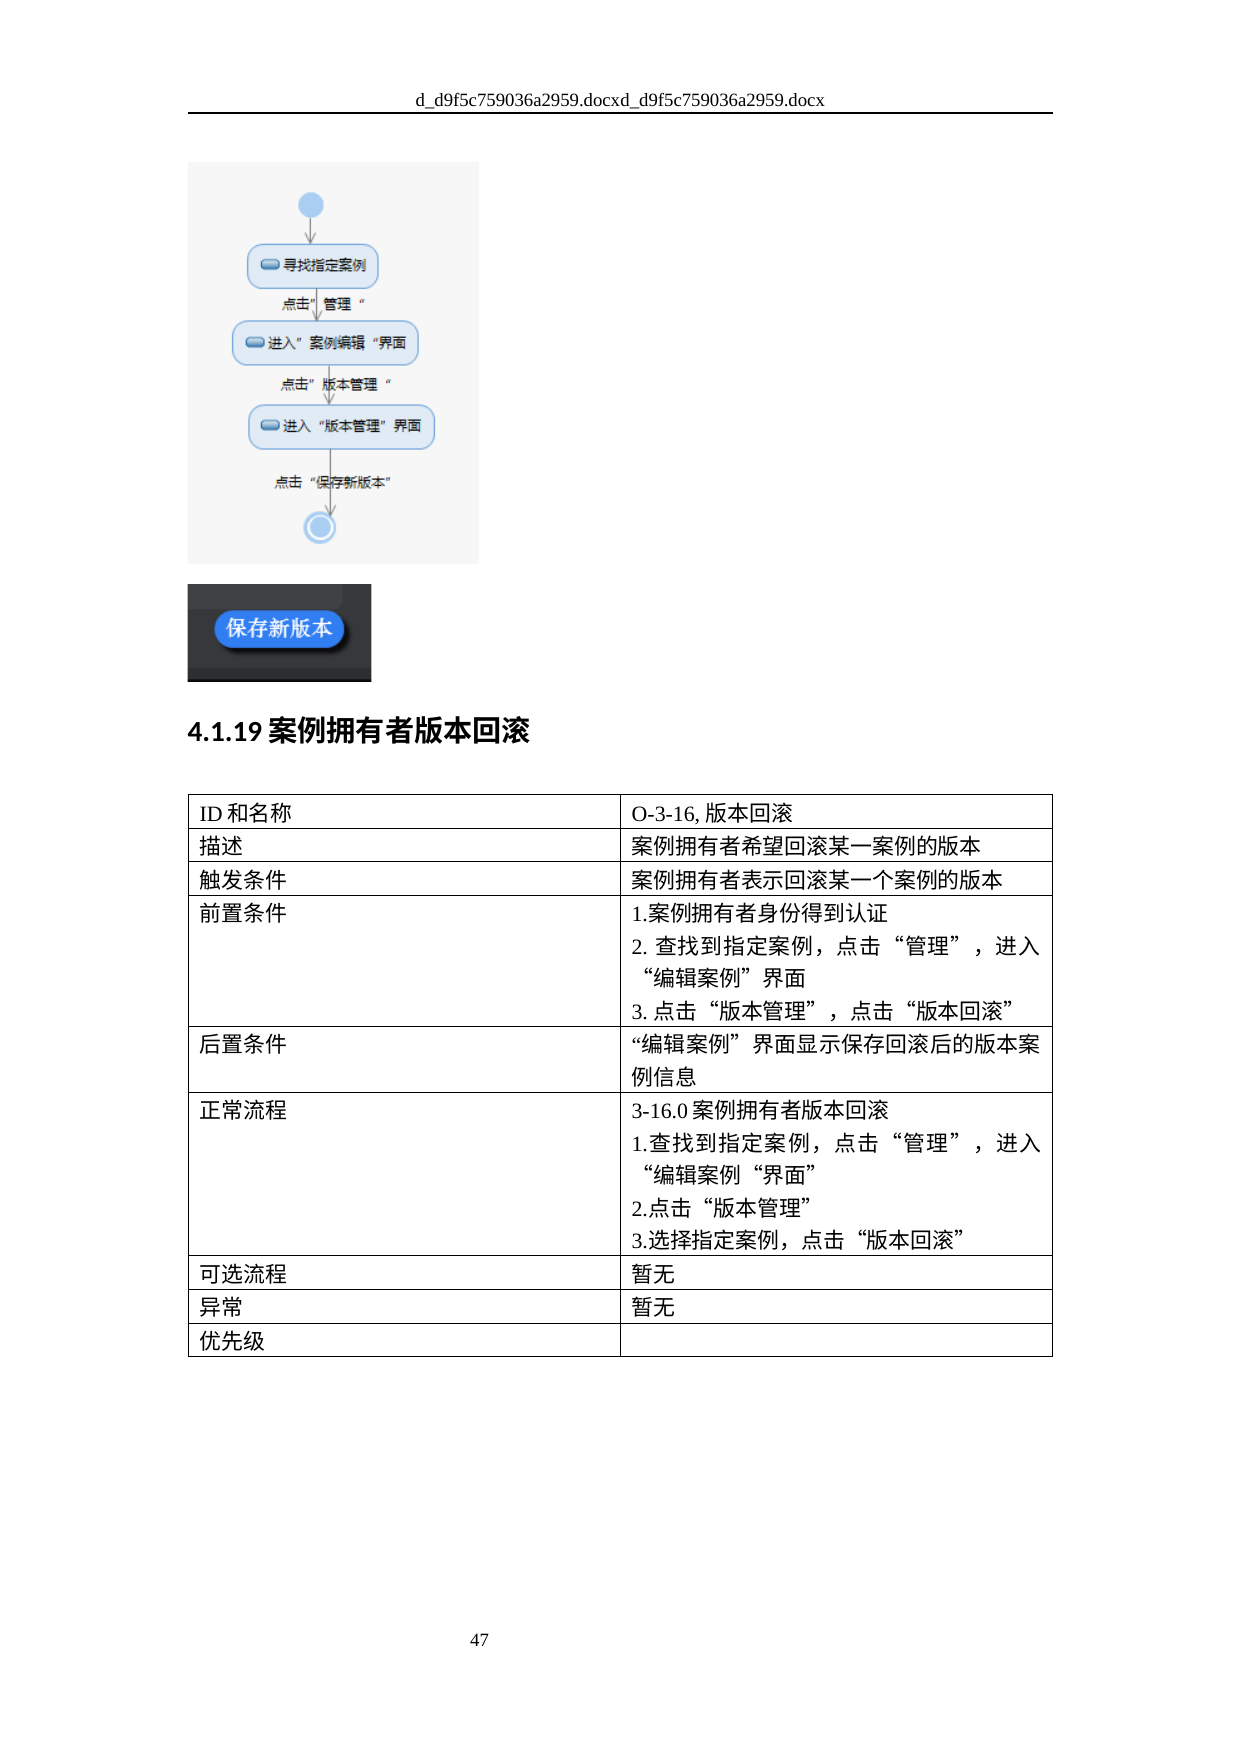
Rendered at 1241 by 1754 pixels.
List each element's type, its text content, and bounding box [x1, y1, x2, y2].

subtitle 4.1.19案例拥有者版本回滚 [187, 697, 1053, 762]
picture [187, 584, 372, 682]
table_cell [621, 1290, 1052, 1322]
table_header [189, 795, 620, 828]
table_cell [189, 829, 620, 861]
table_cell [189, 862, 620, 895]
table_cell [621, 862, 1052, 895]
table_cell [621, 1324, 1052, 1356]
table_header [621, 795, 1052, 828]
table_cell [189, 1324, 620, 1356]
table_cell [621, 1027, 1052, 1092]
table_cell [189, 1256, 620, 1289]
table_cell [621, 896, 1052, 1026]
picture [187, 162, 479, 564]
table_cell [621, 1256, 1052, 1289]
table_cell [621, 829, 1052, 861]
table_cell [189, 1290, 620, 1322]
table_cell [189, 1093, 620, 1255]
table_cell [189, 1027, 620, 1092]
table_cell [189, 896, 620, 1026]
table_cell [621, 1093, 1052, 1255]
